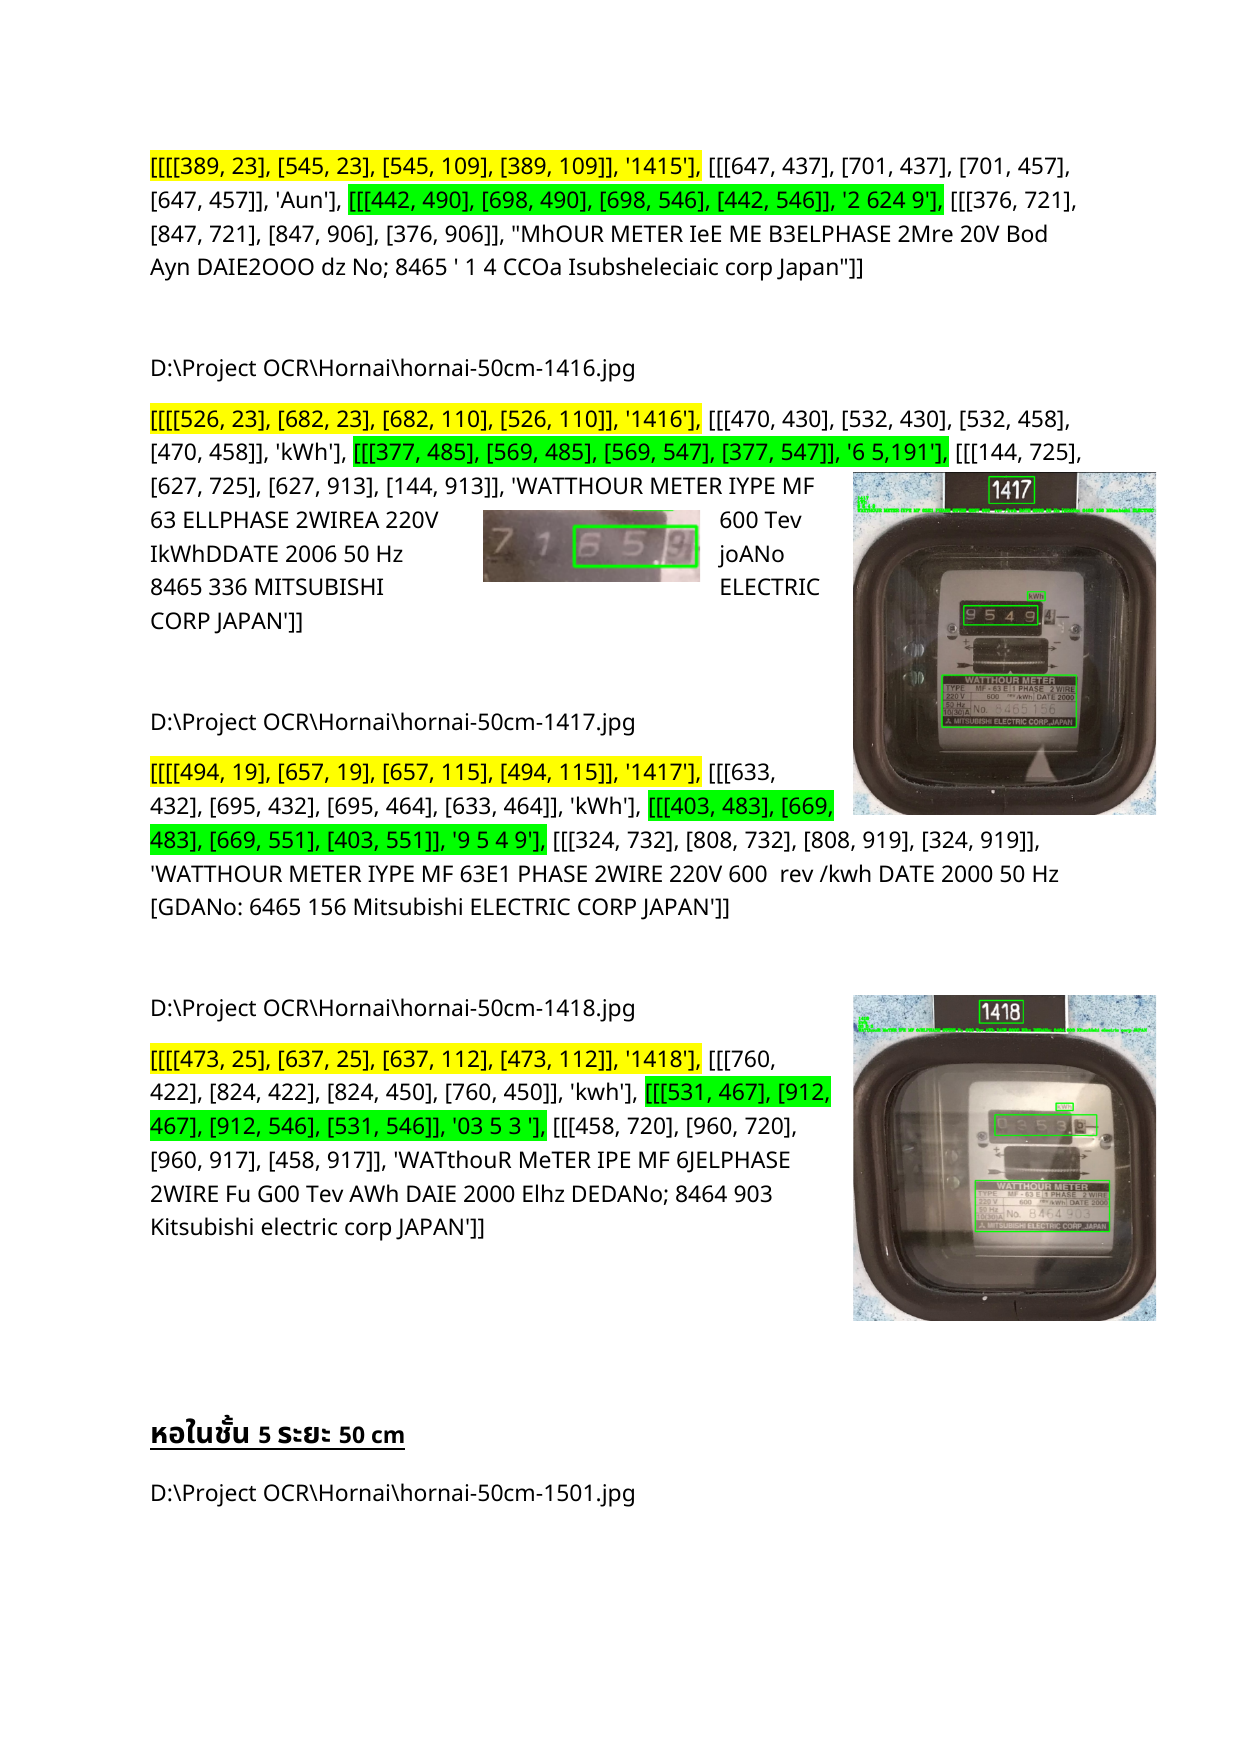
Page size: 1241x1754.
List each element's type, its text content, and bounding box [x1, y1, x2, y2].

text D:\Project OCR\Hornai\hornai-50cm-1416.jpg [150, 352, 1090, 383]
picture [853, 995, 1157, 1321]
text หอในชั้น 5 ระยะ 50 cm [150, 1413, 1090, 1457]
text [[[[473, 25], [637, 25], [637, 112], [473, 112]], '1418'], [[[760, 422], [824, 422], [824, 450], [760, 450]], 'kwh'], [[[531, 467], [912, 467], [912, 546], [531, 546]], '03 5 3 '], [[[458, 720], [960, 720], [960, 917], [458, 917]], 'WATthouR MeTER IPE MF 6JELPHASE 2WIRE Fu G00 Tev AWh DAIE 2000 Elhz DEDANo; 8464 903 Kitsubishi electric corp JAPAN']] [150, 1042, 853, 1242]
text D:\Project OCR\Hornai\hornai-50cm-1501.jpg [150, 1477, 1090, 1508]
text [[[[494, 19], [657, 19], [657, 115], [494, 115]], '1417'], [[[633, 432], [695, 432], [695, 464], [633, 464]], 'kWh'], [[[403, 483], [669, 483], [669, 551], [403, 551]], '9 5 4 9'], [[[324, 732], [808, 732], [808, 919], [324, 919]], 'WATTHOUR METER IYPE MF 63E1 PHASE 2WIRE 220V 600 rev /kwh DATE 2000 50 Hz [GDANo: 6465 156 Mitsubishi ELECTRIC CORP JAPAN']] [150, 756, 1090, 922]
picture [853, 472, 1157, 815]
picture [483, 510, 701, 582]
text [[[[526, 23], [682, 23], [682, 110], [526, 110]], '1416'], [[[470, 430], [532, 430], [532, 458], [470, 458]], 'kWh'], [[[377, 485], [569, 485], [569, 547], [377, 547]], '6 5,191'], [[[144, 725], [627, 725], [627, 913], [144, 913]], 'WATTHOUR METER IYPE MF 63 ELLPHASE 2WIREA 220V 600 Tev IkWhDDATE 2006 50 Hz joANo 8465 336 MITSUBISHI ELECTRIC CORP JAPAN']] [150, 402, 1090, 636]
text D:\Project OCR\Hornai\hornai-50cm-1418.jpg [150, 992, 1090, 1023]
text [[[[389, 23], [545, 23], [545, 109], [389, 109]], '1415'], [[[647, 437], [701, 437], [701, 457], [647, 457]], 'Aun'], [[[442, 490], [698, 490], [698, 546], [442, 546]], '2 624 9'], [[[376, 721], [847, 721], [847, 906], [376, 906]], "MhOUR METER IeE ME B3ELPHASE 2Mre 20V Bod Ayn DAIE2OOO dz No; 8465 ' 1 4 CCOa Isubsheleciaic corp Japan"]] [150, 150, 1090, 282]
text D:\Project OCR\Hornai\hornai-50cm-1417.jpg [150, 706, 853, 737]
